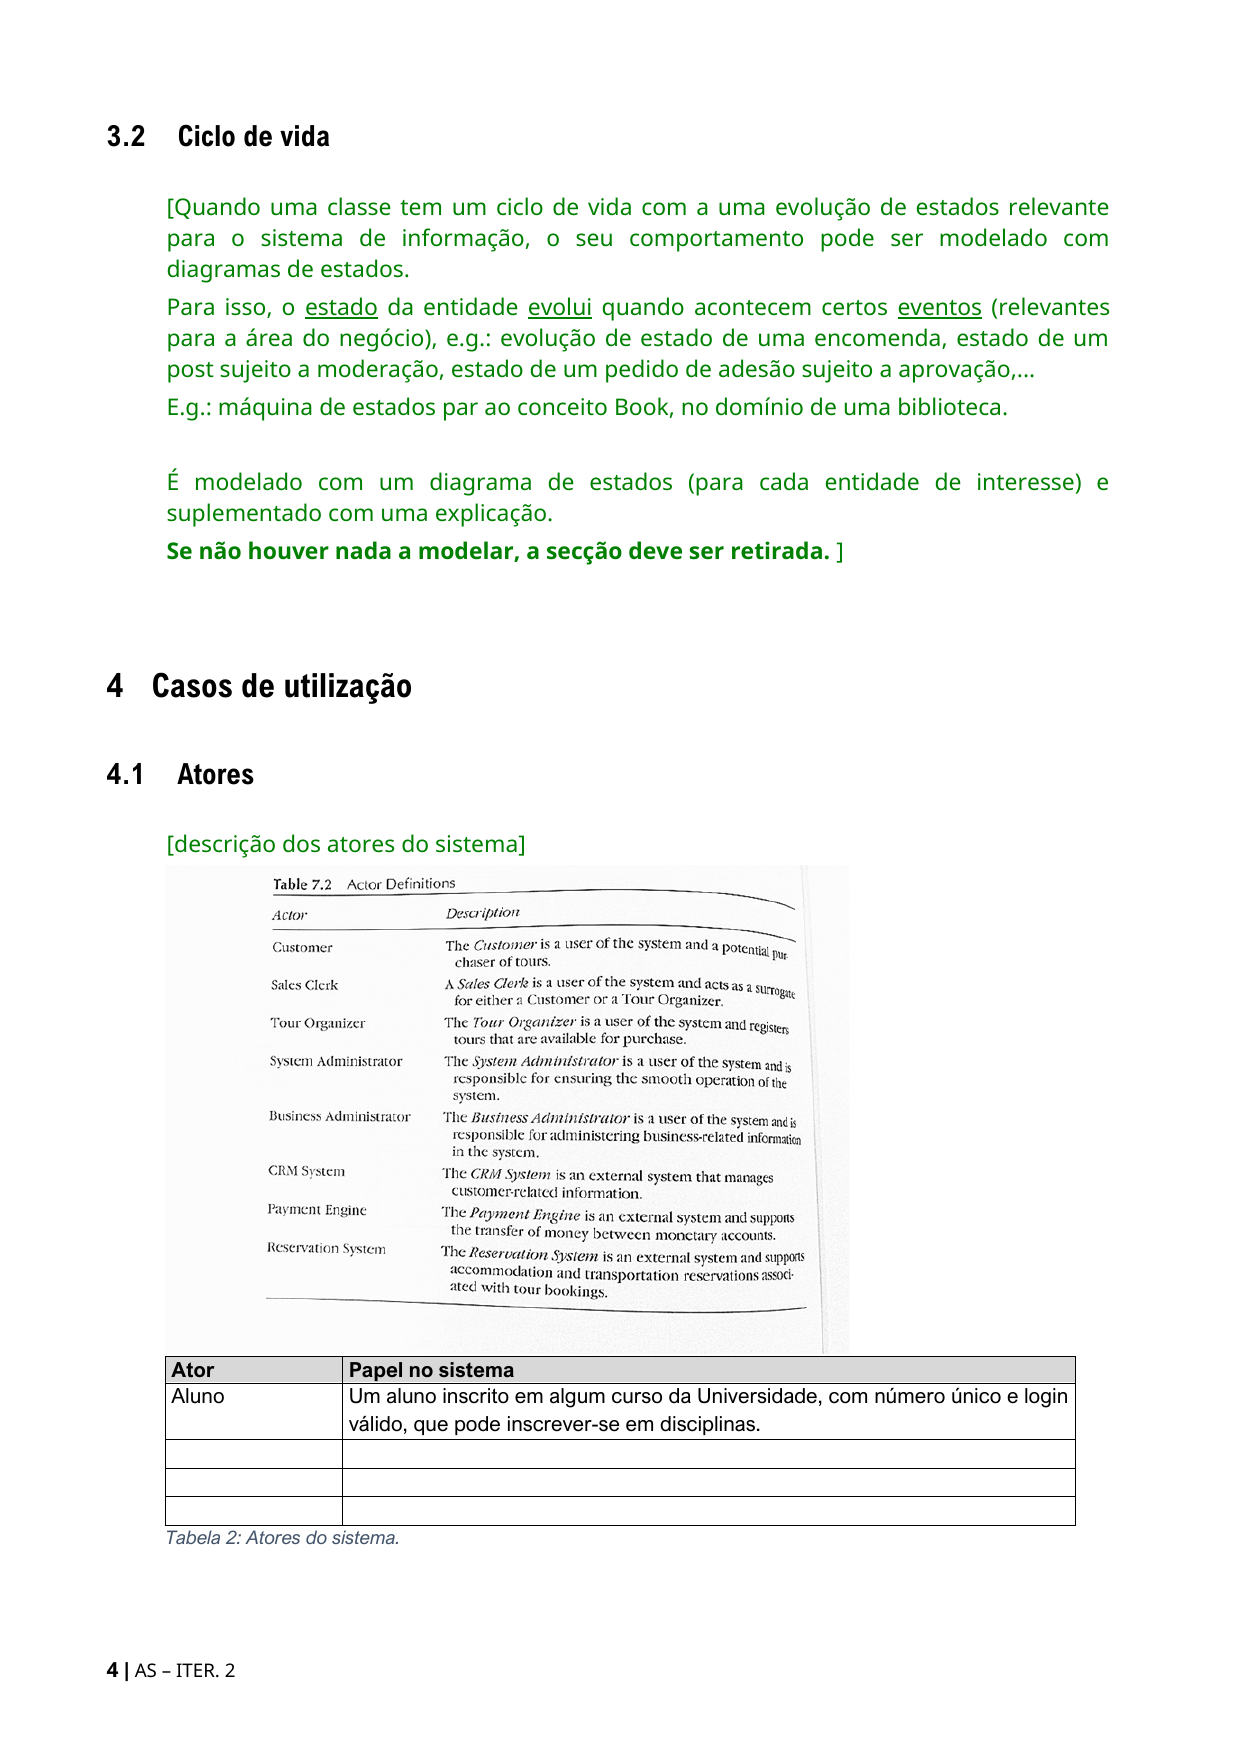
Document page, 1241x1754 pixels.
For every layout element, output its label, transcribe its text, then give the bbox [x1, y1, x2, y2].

table_cell [343, 1469, 1075, 1496]
table_header Papel no sistema [343, 1357, 1075, 1382]
text Tabela 2: Atores do sistema. [165, 1526, 1110, 1548]
table_cell [343, 1440, 1075, 1467]
table_cell [166, 1440, 342, 1467]
text Se não houver nada a modelar, a secção deve ser retirada. ] [166, 535, 1110, 566]
subtitle Ciclo de vida [106, 118, 1110, 153]
table_cell [166, 1469, 342, 1496]
text É modelado com um diagrama de estados (para cada entidade de interesse) e suplementado com uma explicação. [166, 466, 1110, 528]
table_cell [166, 1497, 342, 1525]
table_cell Um aluno inscrito em algum curso da Universidade, com número único e login válido, que pode inscrever-se em disciplinas. [343, 1384, 1075, 1439]
text [descrição dos atores do sistema] [166, 828, 1110, 859]
subtitle Casos de utilização [106, 665, 1110, 705]
table_cell Aluno [166, 1384, 342, 1439]
table_header Ator [166, 1357, 342, 1382]
subtitle Atores [106, 755, 1110, 791]
text [Quando uma classe tem um ciclo de vida com a uma evolução de estados relevante para o sistema de informação, o seu comportamento pode ser modelado com diagramas de estados. [166, 191, 1110, 285]
text Para isso, o estado da entidade evolui quando acontecem certos eventos (relevantes para a área do negócio), e.g.: evolução de estado de uma encomenda, estado de um post sujeito a moderação, estado de um pedido de adesão sujeito a aprovação,... [166, 291, 1110, 385]
text E.g.: máquina de estados par ao conceito Book, no domínio de uma biblioteca. [166, 391, 1110, 422]
picture [165, 865, 850, 1354]
table_cell [343, 1497, 1075, 1525]
